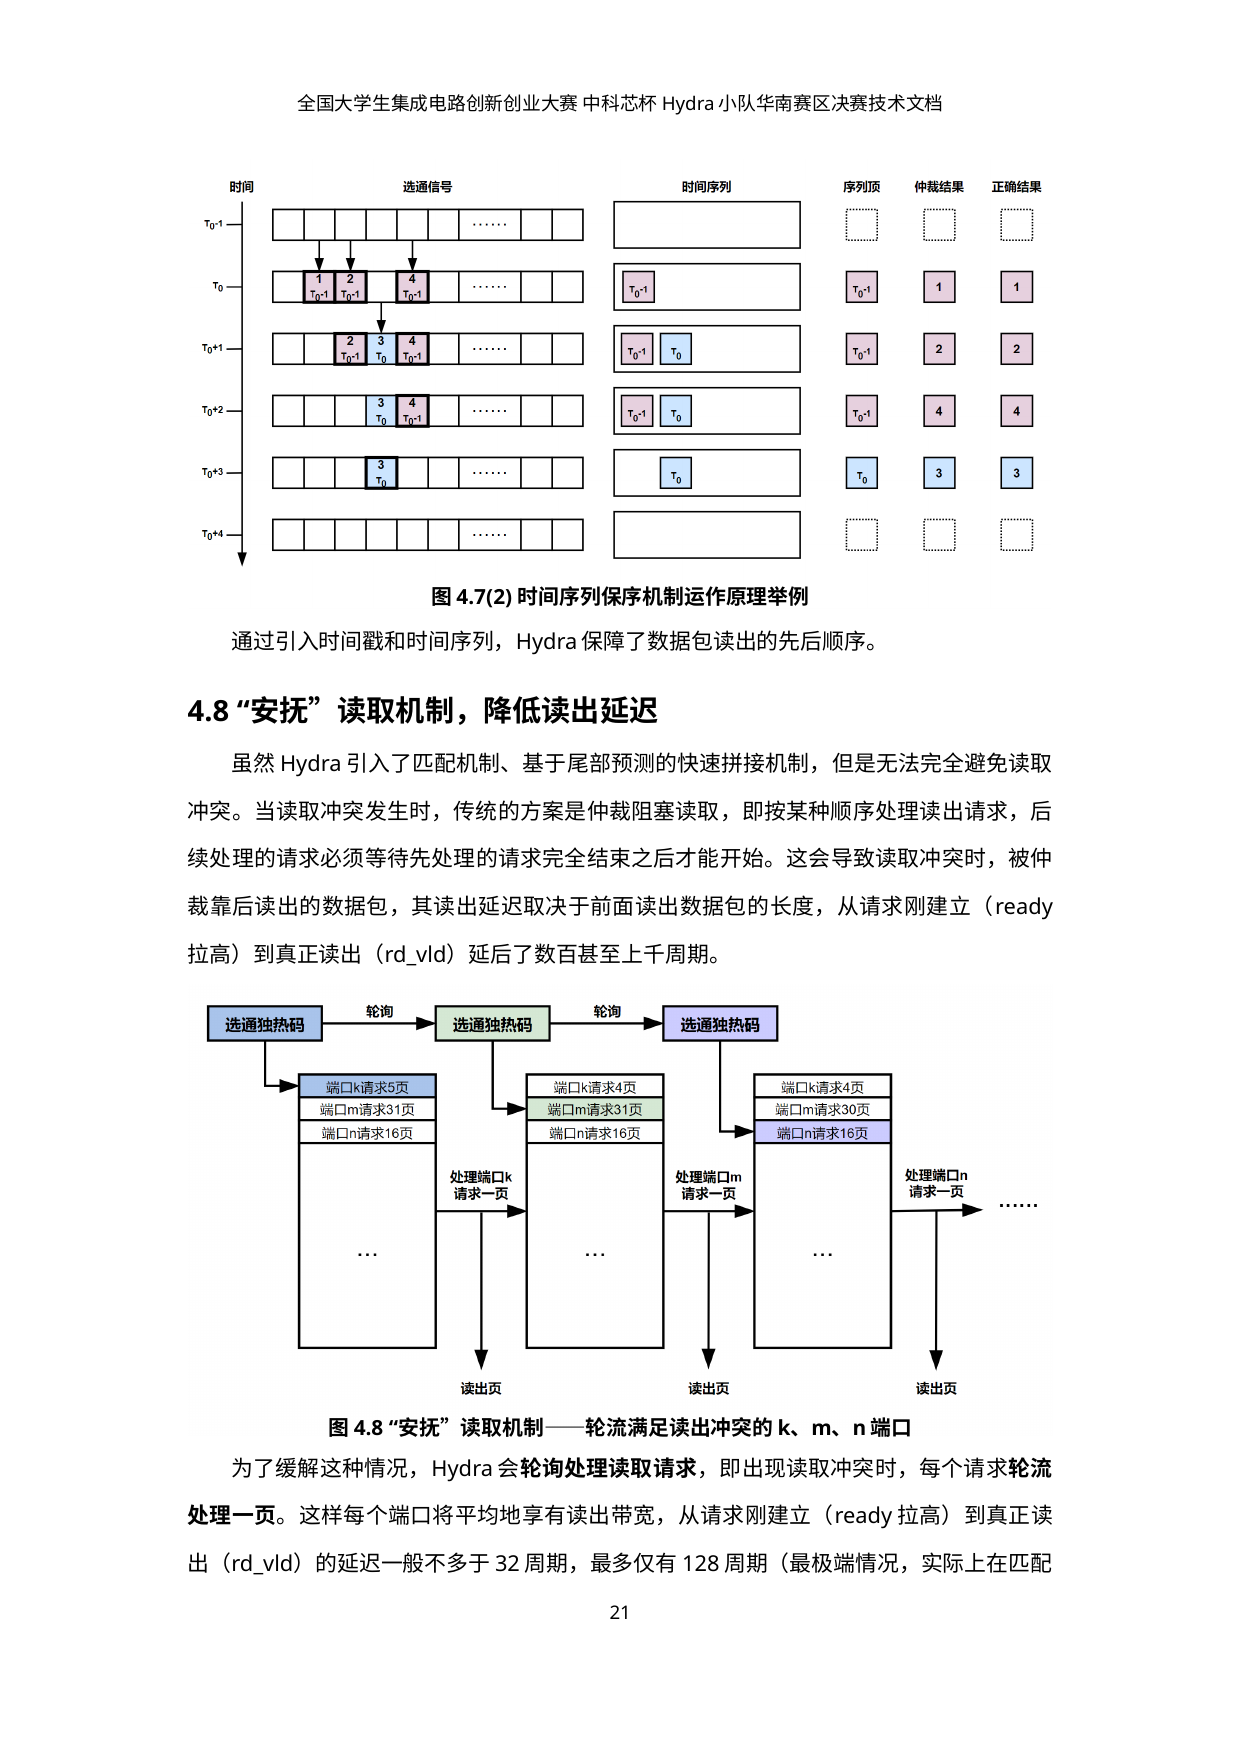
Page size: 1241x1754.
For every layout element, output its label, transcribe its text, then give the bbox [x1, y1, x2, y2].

text 通过引入时间戳和时间序列，Hydra保障了数据包读出的先后顺序。 [187, 624, 1053, 656]
picture [338, 1427, 345, 1434]
picture [187, 984, 1053, 1436]
picture [896, 1422, 907, 1432]
text 虽然Hydra引入了匹配机制、基于尾部预测的快速拼接机制，但是无法完全避免读取冲突。当读取冲突发生时，传统的方案是仲裁阻塞读取，即按某种顺序处理读出请求，后续处理的请求必须等待先处理的请求完全结束之后才能开始。这会导致读取冲突时，被仲裁靠后读出的数据包，其读出延迟取决于前面读出数据包的长度，从请求刚建立（ready拉高）到真正读出（rd_vld）延后了数百甚至上千周期。 [187, 746, 1053, 968]
picture [189, 159, 1052, 609]
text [187, 1451, 1053, 1577]
picture [332, 1429, 340, 1434]
picture [756, 1423, 769, 1436]
picture [512, 1421, 517, 1436]
subtitle 4.8 “安抚”读取机制，降低读出延迟 [187, 688, 1053, 730]
picture [337, 1420, 345, 1427]
